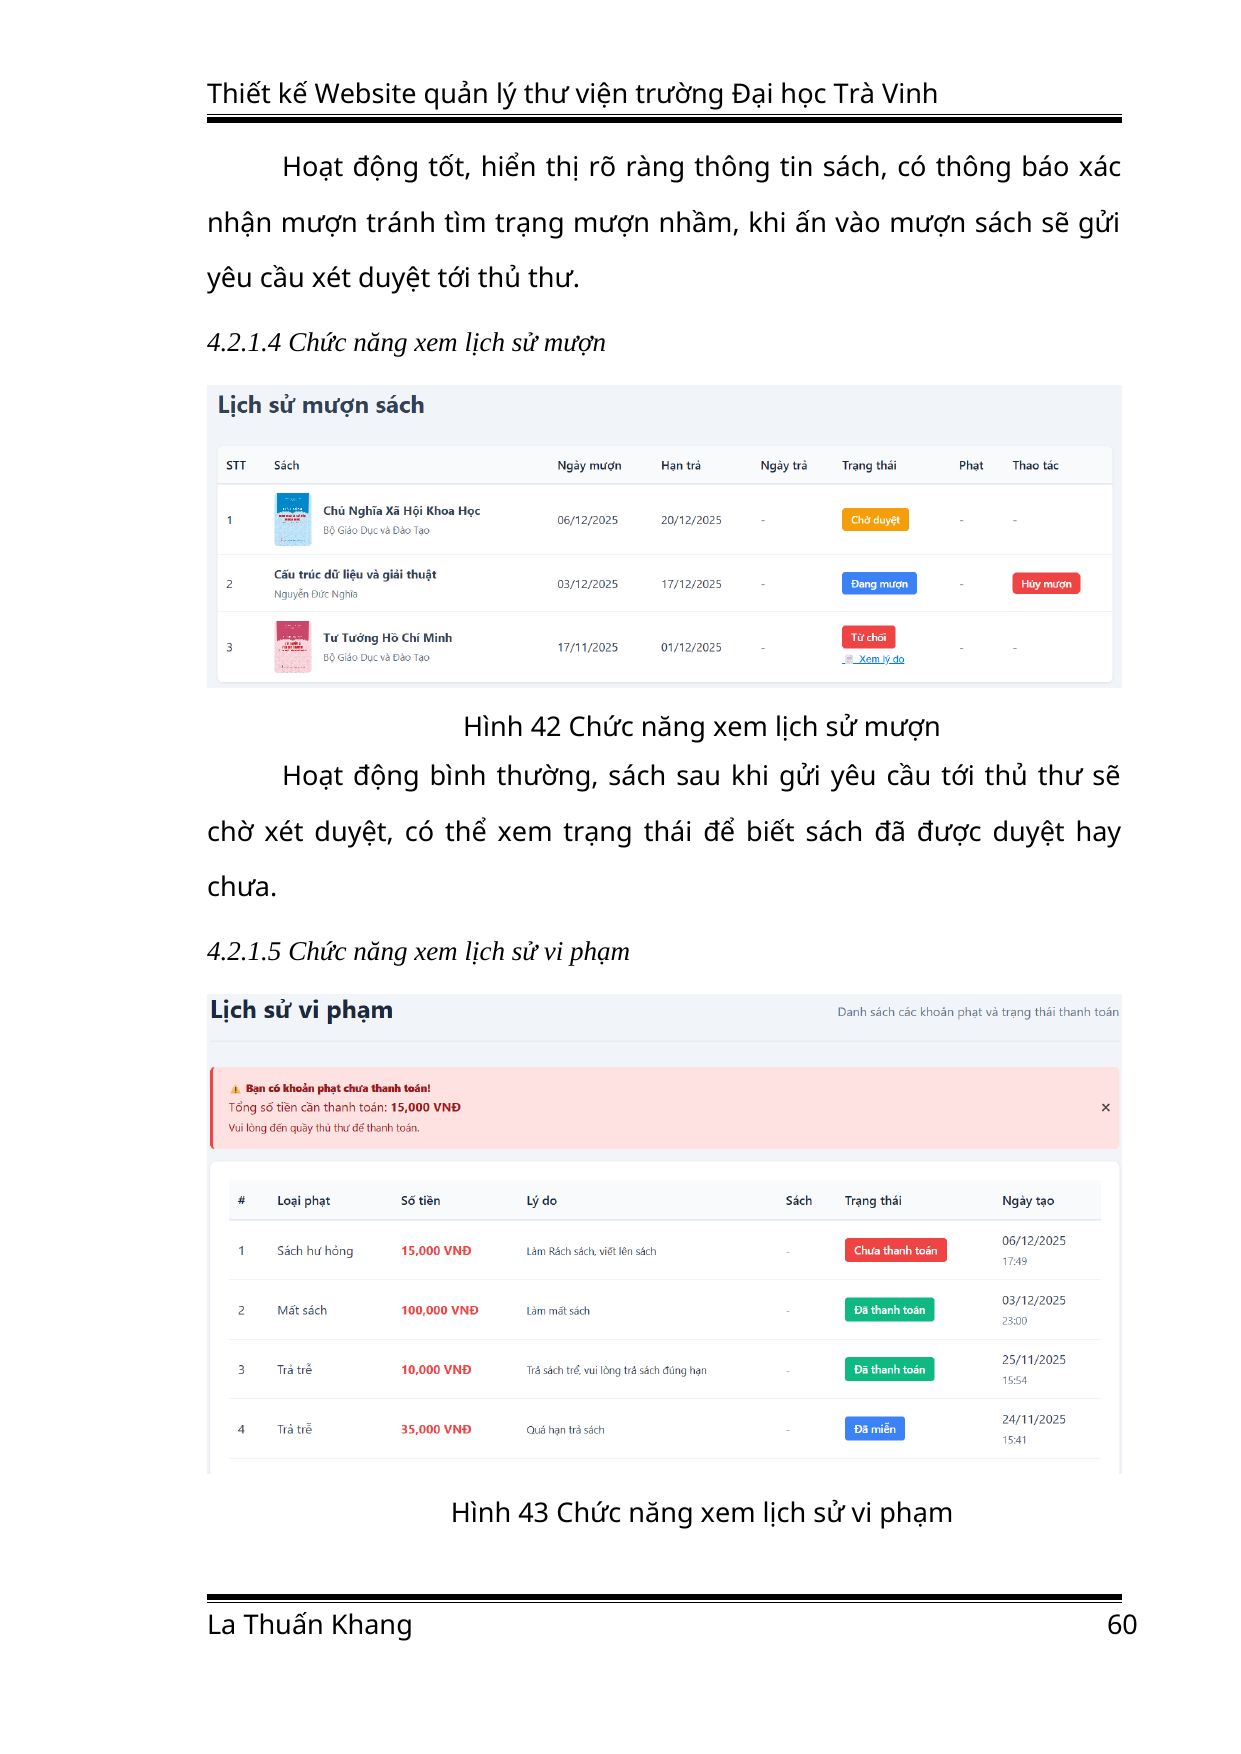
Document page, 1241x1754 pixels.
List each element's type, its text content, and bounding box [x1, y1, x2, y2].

subtitle Chức năng xem lịch sử vi phạm [207, 935, 1122, 966]
text Hình 43 Chức năng xem lịch sử vi phạm [207, 1494, 1122, 1531]
text Hoạt động tốt, hiển thị rõ ràng thông tin sách, có thông báo xác nhận mượn tránh tìm trạng mượn nhầm, khi ấn vào mượn sách sẽ gửi yêu cầu xét duyệt tới thủ thư. [207, 148, 1122, 295]
picture [206, 994, 1123, 1474]
subtitle Chức năng xem lịch sử mượn [207, 326, 1122, 357]
text Hình 42 Chức năng xem lịch sử mượn [207, 707, 1122, 744]
text Hoạt động bình thường, sách sau khi gửi yêu cầu tới thủ thư sẽ chờ xét duyệt, có thể xem trạng thái để biết sách đã được duyệt hay chưa. [207, 757, 1122, 904]
picture [206, 385, 1123, 688]
